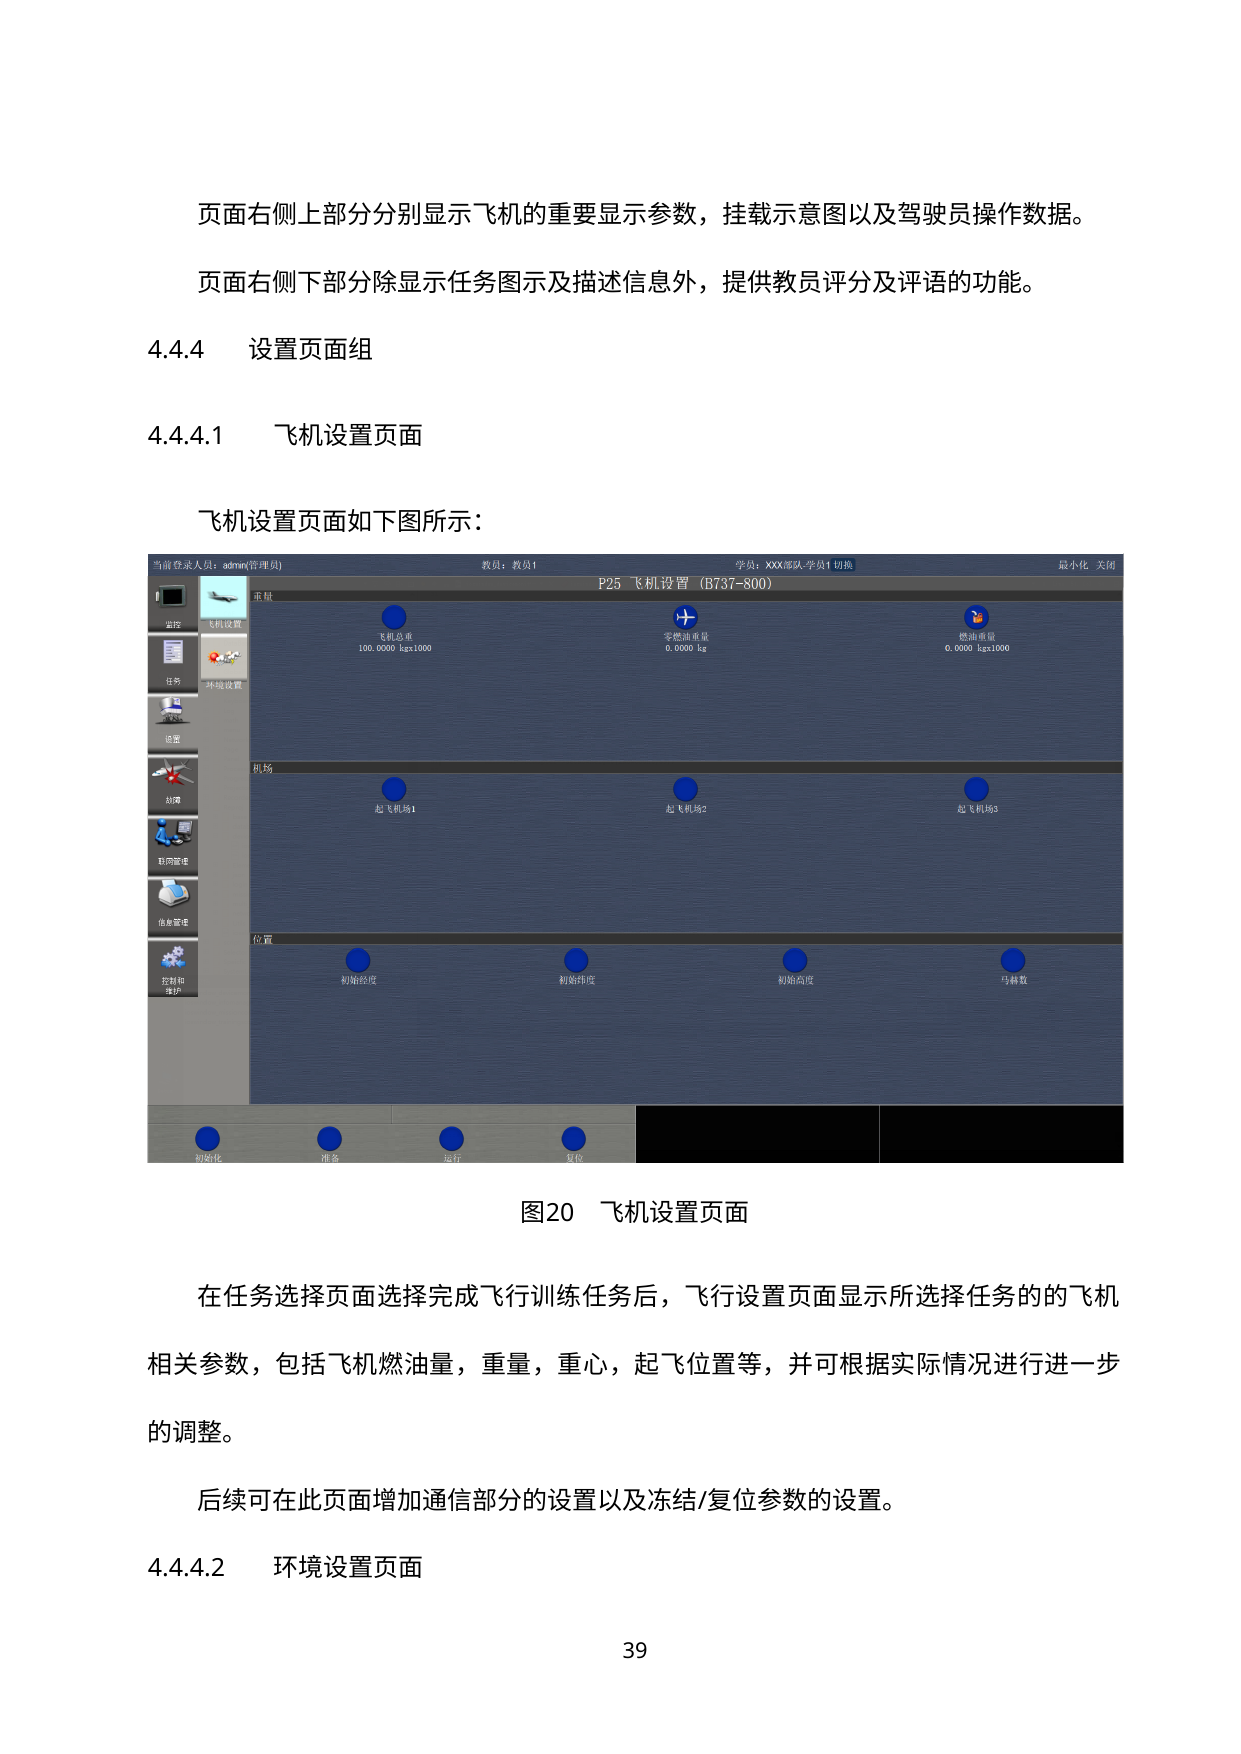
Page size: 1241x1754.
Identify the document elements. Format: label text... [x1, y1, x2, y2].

text 在任务选择页面选择完成飞行训练任务后，飞行设置页面显示所选择任务的的飞机相关参数，包括飞机燃油量，重量，重心，起飞位置等，并可根据实际情况进行进一步的调整。 [148, 1261, 1122, 1464]
picture [147, 553, 1124, 1163]
text 后续可在此页面增加通信部分的设置以及冻结/复位参数的设置。 [148, 1464, 1122, 1532]
subtitle 设置页面组 [148, 314, 1122, 382]
text 飞机设置页面如下图所示： [148, 485, 1122, 553]
text 页面右侧下部分除显示任务图示及描述信息外，提供教员评分及评语的功能。 [148, 246, 1122, 314]
subtitle 环境设置页面 [148, 1532, 1122, 1600]
text 页面右侧上部分分别显示飞机的重要显示参数，挂载示意图以及驾驶员操作数据。 [148, 178, 1122, 246]
text 飞机设置页面 [148, 1193, 1122, 1229]
subtitle 飞机设置页面 [148, 399, 1122, 467]
